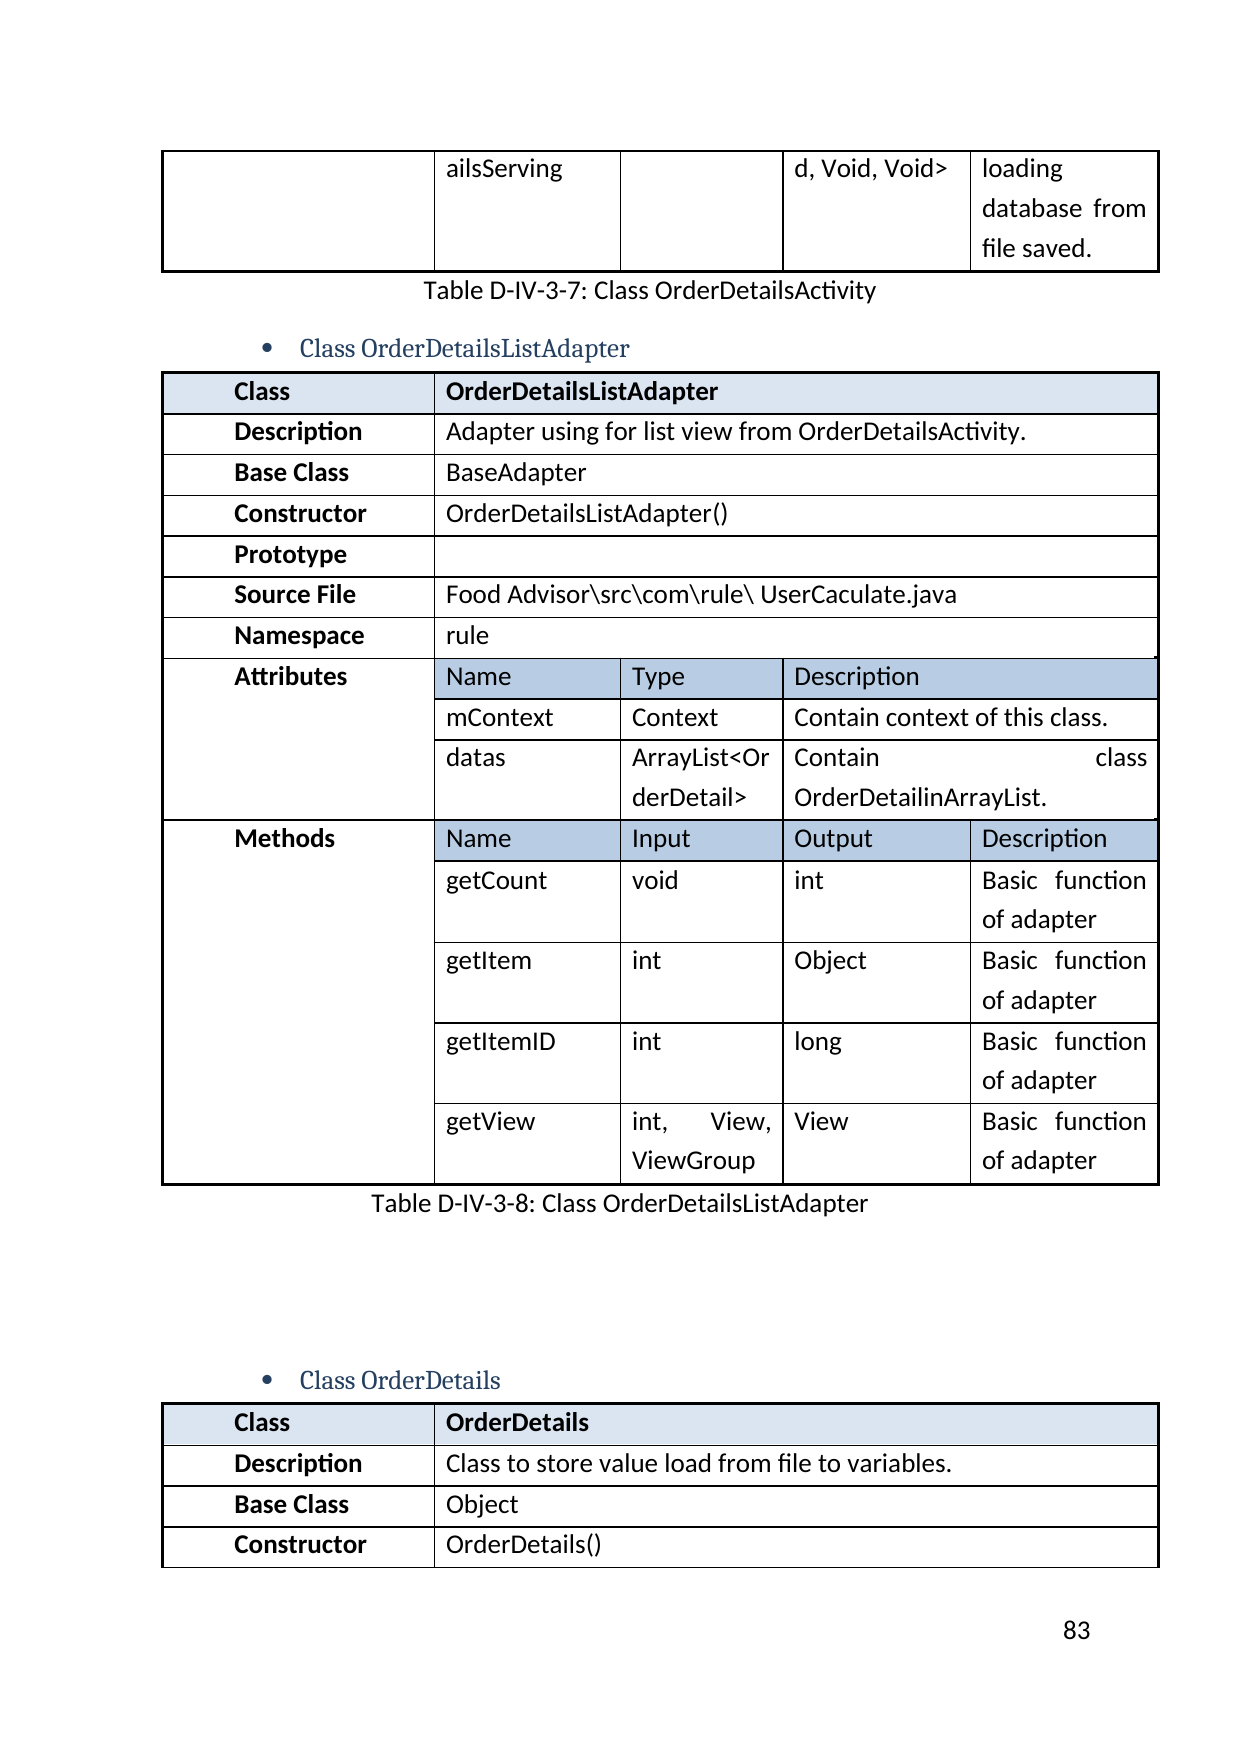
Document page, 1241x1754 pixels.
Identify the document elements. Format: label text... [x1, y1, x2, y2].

table_cell [621, 152, 782, 270]
table_cell long [784, 1024, 970, 1102]
text Table D-IV-3-7: Class OrderDetailsActivity [150, 273, 1090, 306]
table_cell Output [784, 821, 970, 860]
table_cell Name [435, 659, 620, 698]
table_cell getItemID [435, 1024, 620, 1102]
table_cell Constructor [164, 1528, 434, 1567]
table_cell getView [435, 1104, 620, 1183]
table_cell rule [435, 618, 1157, 657]
table_cell Attributes [164, 659, 434, 819]
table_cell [971, 152, 1157, 270]
table_cell int [621, 1024, 782, 1102]
table_cell getItem [435, 943, 620, 1022]
table_cell Prototype [164, 537, 434, 576]
table_cell mContext [435, 700, 620, 739]
table_cell Contain class OrderDetailinArrayList. [784, 741, 1157, 819]
table_cell Description [784, 659, 1157, 698]
table_cell Basic function of adapter [971, 1104, 1157, 1183]
table_cell datas [435, 741, 620, 819]
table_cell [435, 152, 620, 270]
table_cell ArrayList<OrderDetail> [621, 741, 782, 819]
table_cell Input [621, 821, 782, 860]
table_cell Source File [164, 578, 434, 617]
table_header OrderDetailsListAdapter [435, 374, 1157, 413]
table_cell Namespace [164, 618, 434, 657]
table_cell Description [164, 415, 434, 454]
table_cell int, View, ViewGroup [621, 1104, 782, 1183]
table_cell Description [164, 1446, 434, 1485]
table_cell Name [435, 821, 620, 860]
table_cell Description [971, 821, 1157, 860]
table_cell getCount [435, 862, 620, 942]
table_cell OrderDetailsListAdapter() [435, 496, 1157, 535]
table_cell Object [784, 943, 970, 1022]
table_cell Contain context of this class. [784, 700, 1157, 739]
table_cell void [621, 862, 782, 942]
table_cell Food Advisor\src\com\rule\ UserCaculate.java [435, 578, 1157, 617]
table_cell [435, 537, 1157, 576]
table_cell Adapter using for list view from OrderDetailsActivity. [435, 415, 1157, 454]
table_cell Base Class [164, 455, 434, 494]
table_cell Basic function of adapter [971, 862, 1157, 942]
table_header Class [164, 374, 434, 413]
table_cell Type [621, 659, 782, 698]
table_cell Basic function of adapter [971, 943, 1157, 1022]
subtitle Class OrderDetailsListAdapter [262, 333, 1090, 364]
table_cell Methods [164, 821, 434, 1183]
table_cell int [784, 862, 970, 942]
table_cell BaseAdapter [435, 455, 1157, 494]
table_cell int [621, 943, 782, 1022]
text Table D-IV-3-8: Class OrderDetailsListAdapter [150, 1186, 1090, 1219]
table_cell Object [435, 1487, 1157, 1526]
table_cell OrderDetails() [435, 1528, 1157, 1567]
table_cell Class to store value load from file to variables. [435, 1446, 1157, 1485]
table_header Class [164, 1405, 434, 1444]
table_cell Context [621, 700, 782, 739]
table_header OrderDetails [435, 1405, 1157, 1444]
table_cell View [784, 1104, 970, 1183]
table_cell Base Class [164, 1487, 434, 1526]
table_cell Constructor [164, 496, 434, 535]
subtitle Class OrderDetails [262, 1365, 1090, 1396]
table_cell Basic function of adapter [971, 1024, 1157, 1102]
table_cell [784, 152, 970, 270]
